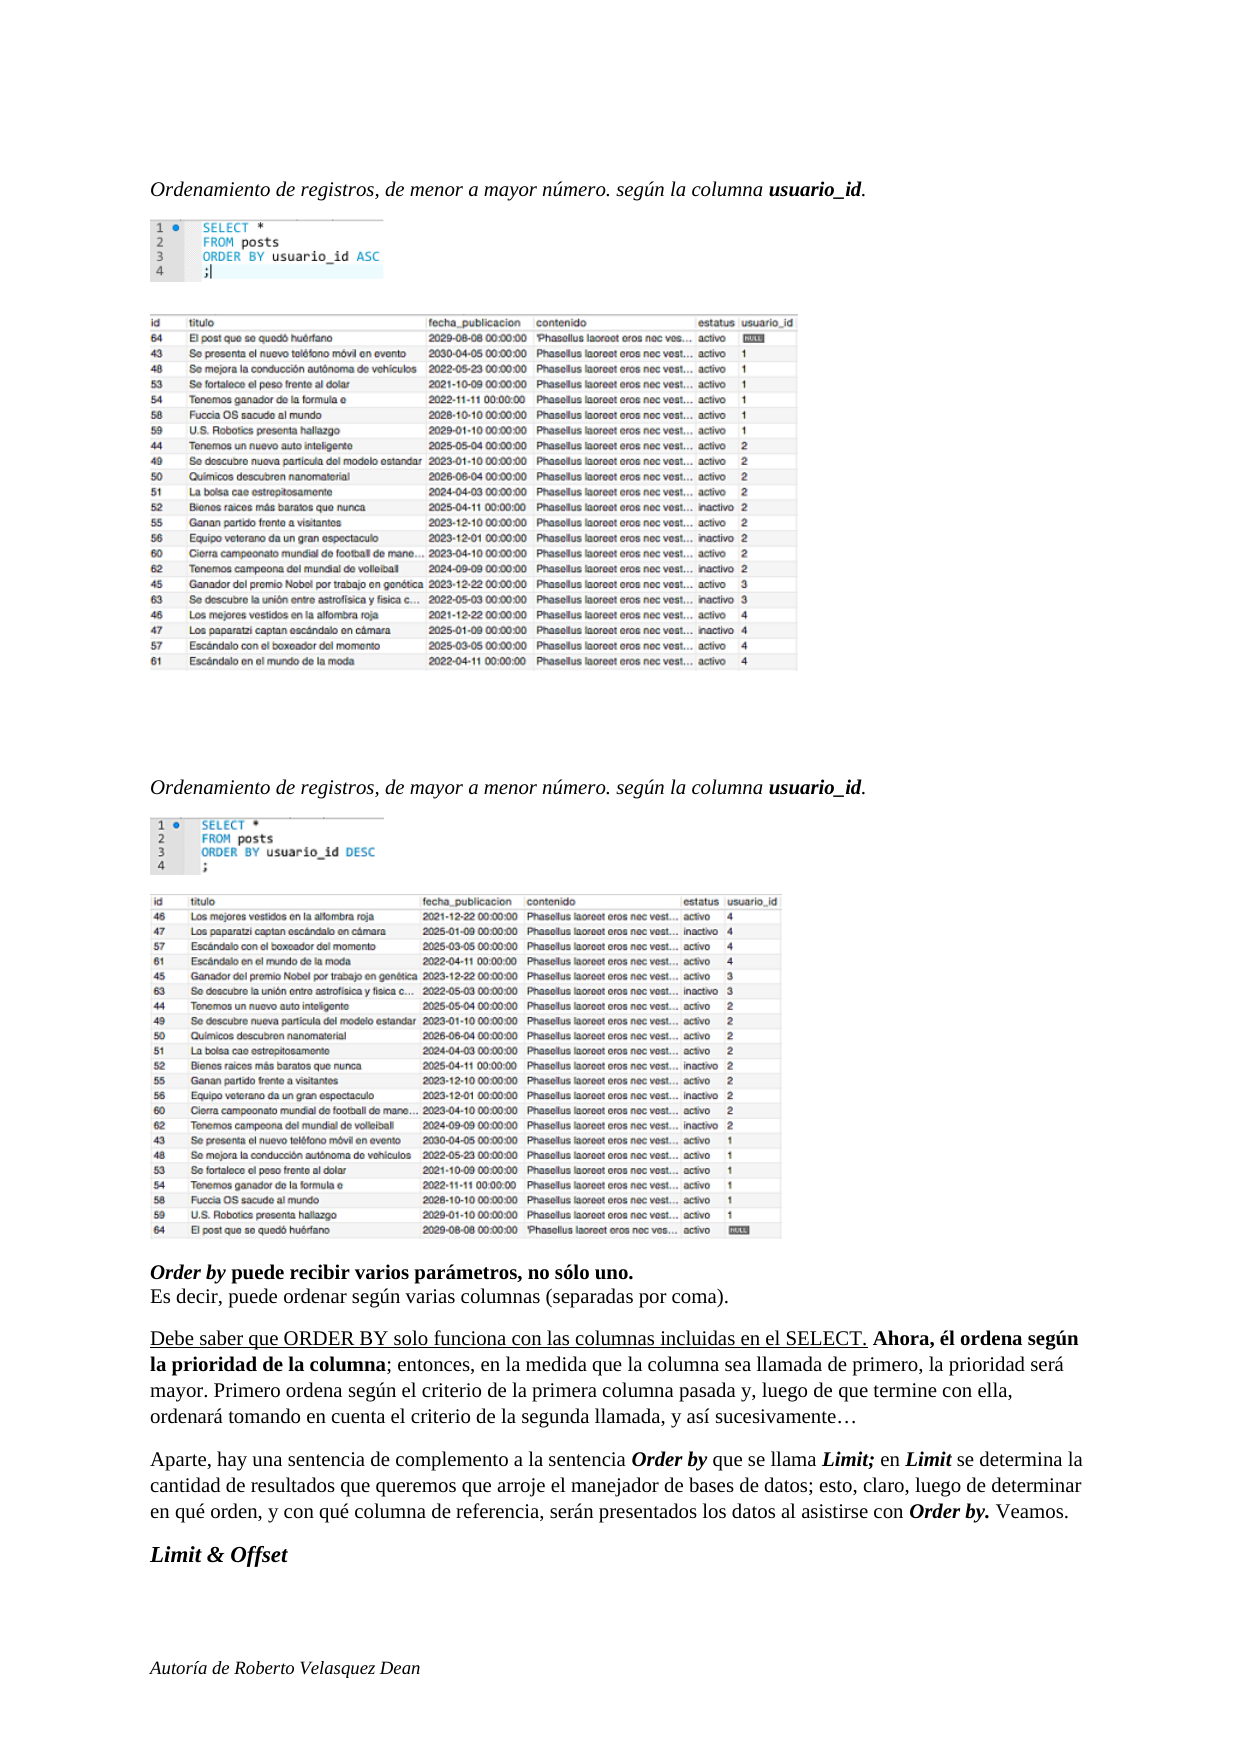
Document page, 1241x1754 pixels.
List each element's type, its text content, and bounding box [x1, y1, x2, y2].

text Debe saber que ORDER BY solo funciona con las columnas incluidas en el SELECT. Ahora, él ordena según la prioridad de la columna; entonces, en la medida que la columna sea llamada de primero, la prioridad será mayor. Primero ordena según el criterio de la primera columna pasada y, luego de que termine con ella, ordenará tomando en cuenta el criterio de la segunda llamada, y así sucesivamente… [150, 1326, 1090, 1428]
text Es decir, puede ordenar según varias columnas (separadas por coma). [150, 1284, 1090, 1308]
picture [150, 817, 384, 875]
text Aparte, hay una sentencia de complemento a la sentencia Order by que se llama Limit; en Limit se determina la cantidad de resultados que queremos que arroje el manejador de bases de datos; esto, claro, luego de determinar en qué orden, y con qué columna de referencia, serán presentados los datos al asistirse con Order by. Veamos. [150, 1447, 1090, 1523]
picture [150, 219, 384, 282]
subtitle Order by puede recibir varios parámetros, no sólo uno. [150, 1259, 1090, 1284]
subtitle Limit & Offset [150, 1541, 1090, 1567]
picture [150, 314, 798, 671]
text Ordenamiento de registros, de menor a mayor número. según la columna usuario_id. [150, 177, 1090, 201]
picture [150, 894, 782, 1239]
text Ordenamiento de registros, de mayor a menor número. según la columna usuario_id. [150, 775, 1090, 799]
